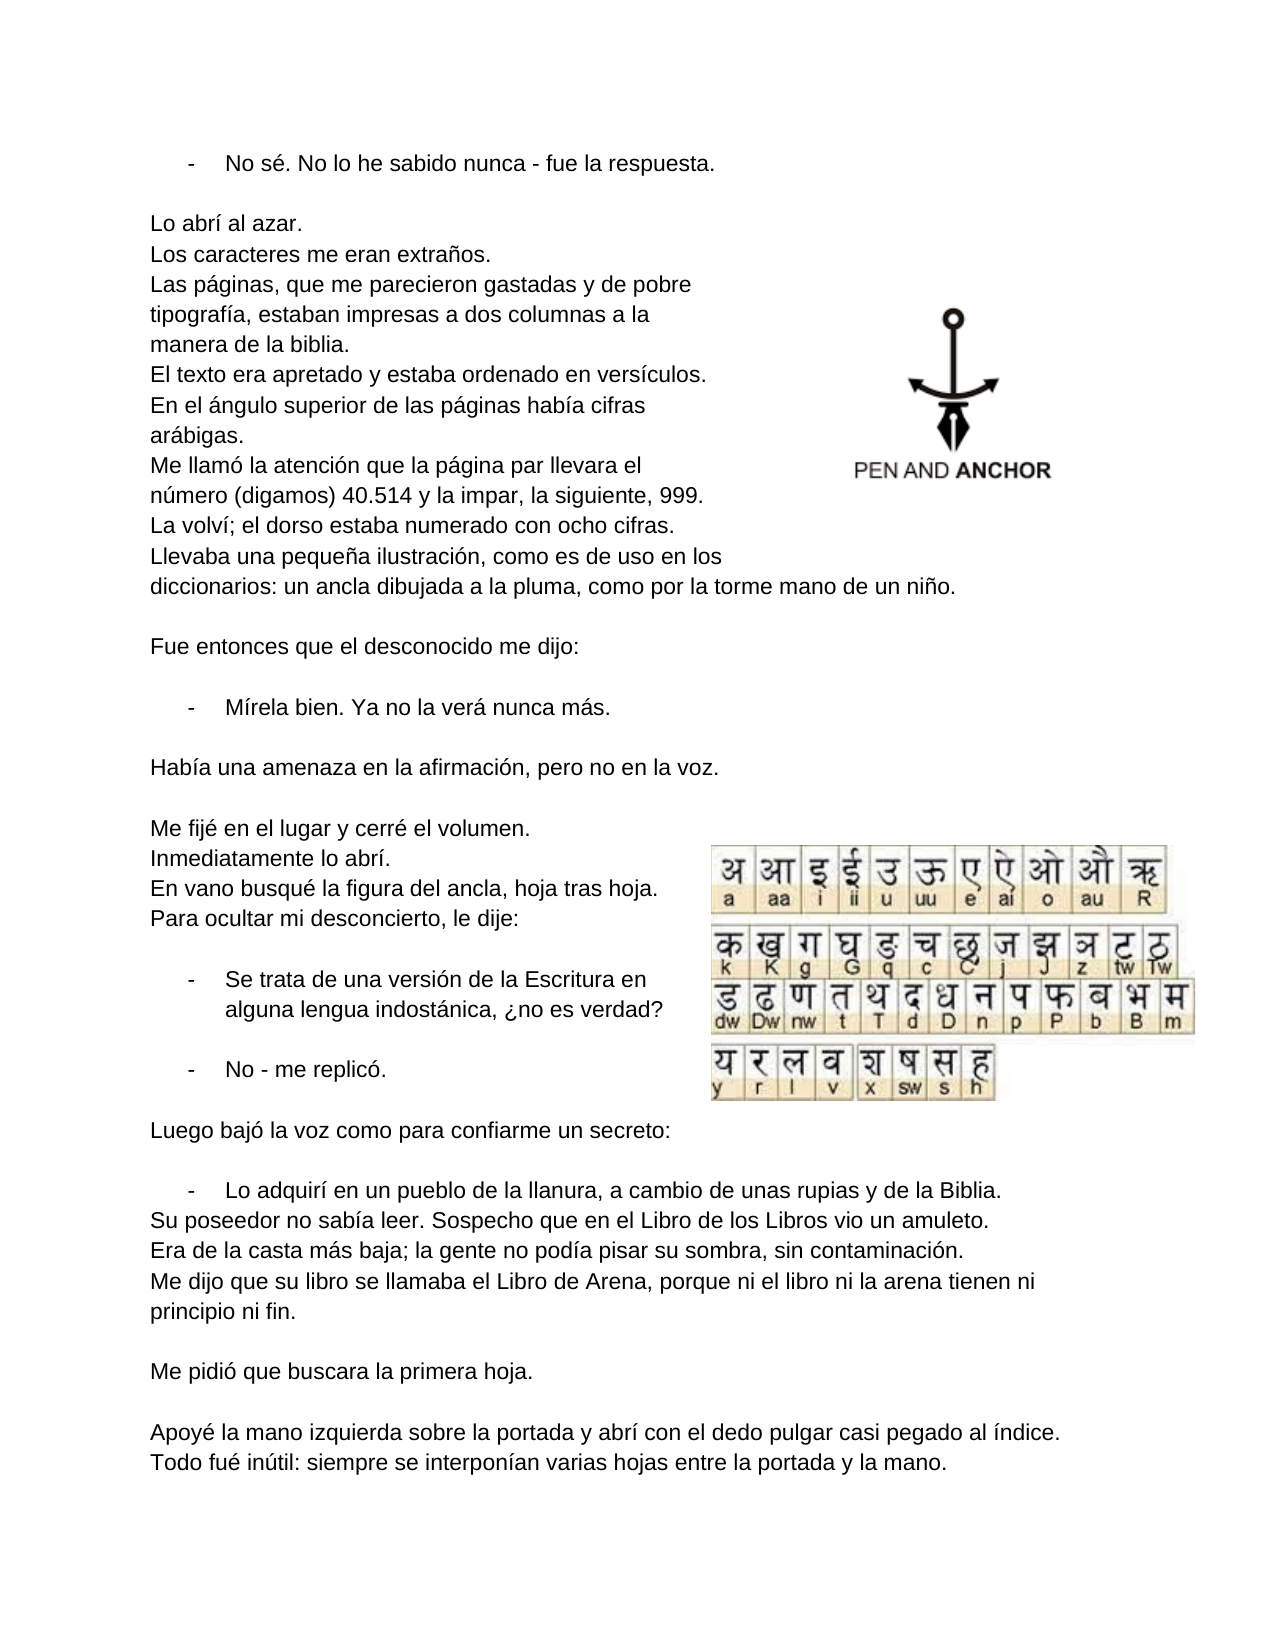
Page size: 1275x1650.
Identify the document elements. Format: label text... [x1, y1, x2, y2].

list No sé. No lo he sabido nunca - fue la respuesta. [187, 150, 1125, 176]
text Me fijé en el lugar y cerré el volumen. [150, 814, 1125, 841]
list Mírela bien. Ya no la verá nunca más. [187, 694, 1125, 720]
text Me llamó la atención que la página par llevara el número (digamos) 40.514 y la impar, la siguiente, 999. [150, 452, 743, 509]
text En el ángulo superior de las páginas había cifras arábigas. [150, 392, 743, 448]
text Su poseedor no sabía leer. Sospecho que en el Libro de los Libros vio un amuleto. [150, 1207, 1125, 1234]
text En vano busqué la figura del ancla, hoja tras hoja. [150, 875, 711, 901]
text Llevaba una pequeña ilustración, como es de uso en los diccionarios: un ancla dibujada a la pluma, como por la torme mano de un niño. [150, 543, 1125, 599]
text Había una amenaza en la afirmación, pero no en la voz. [150, 754, 1125, 781]
text Me pidió que buscara la primera hoja. [150, 1358, 1125, 1385]
text Todo fué inútil: siempre se interponían varias hojas entre la portada y la mano. [150, 1449, 1125, 1475]
text Luego bajó la voz como para confiarme un secreto: [150, 1117, 1125, 1143]
text Inmediatamente lo abrí. [150, 845, 711, 871]
list Lo adquirí en un pueblo de la llanura, a cambio de unas rupias y de la Biblia. [187, 1177, 1125, 1203]
list Se trata de una versión de la Escritura en alguna lengua indostánica, ¿no es verdad? [187, 966, 711, 1022]
text Lo abrí al azar. [150, 210, 1125, 237]
text Era de la casta más baja; la gente no podía pisar su sombra, sin contaminación. [150, 1237, 1125, 1264]
picture [743, 246, 1163, 541]
text Para ocultar mi desconcierto, le dije: [150, 905, 711, 932]
picture [711, 845, 1196, 1101]
text El texto era apretado y estaba ordenado en versículos. [150, 361, 743, 388]
text La volví; el dorso estaba numerado con ocho cifras. [150, 512, 743, 539]
text Fue entonces que el desconocido me dijo: [150, 633, 1125, 660]
text Las páginas, que me parecieron gastadas y de pobre tipografía, estaban impresas a dos columnas a la manera de la biblia. [150, 271, 743, 358]
text Los caracteres me eran extraños. [150, 241, 1125, 267]
list No - me replicó. [187, 1056, 711, 1083]
text Me dijo que su libro se llamaba el Libro de Arena, porque ni el libro ni la arena tienen ni principio ni fin. [150, 1268, 1125, 1324]
text Apoyé la mano izquierda sobre la portada y abrí con el dedo pulgar casi pegado al índice. [150, 1419, 1125, 1445]
